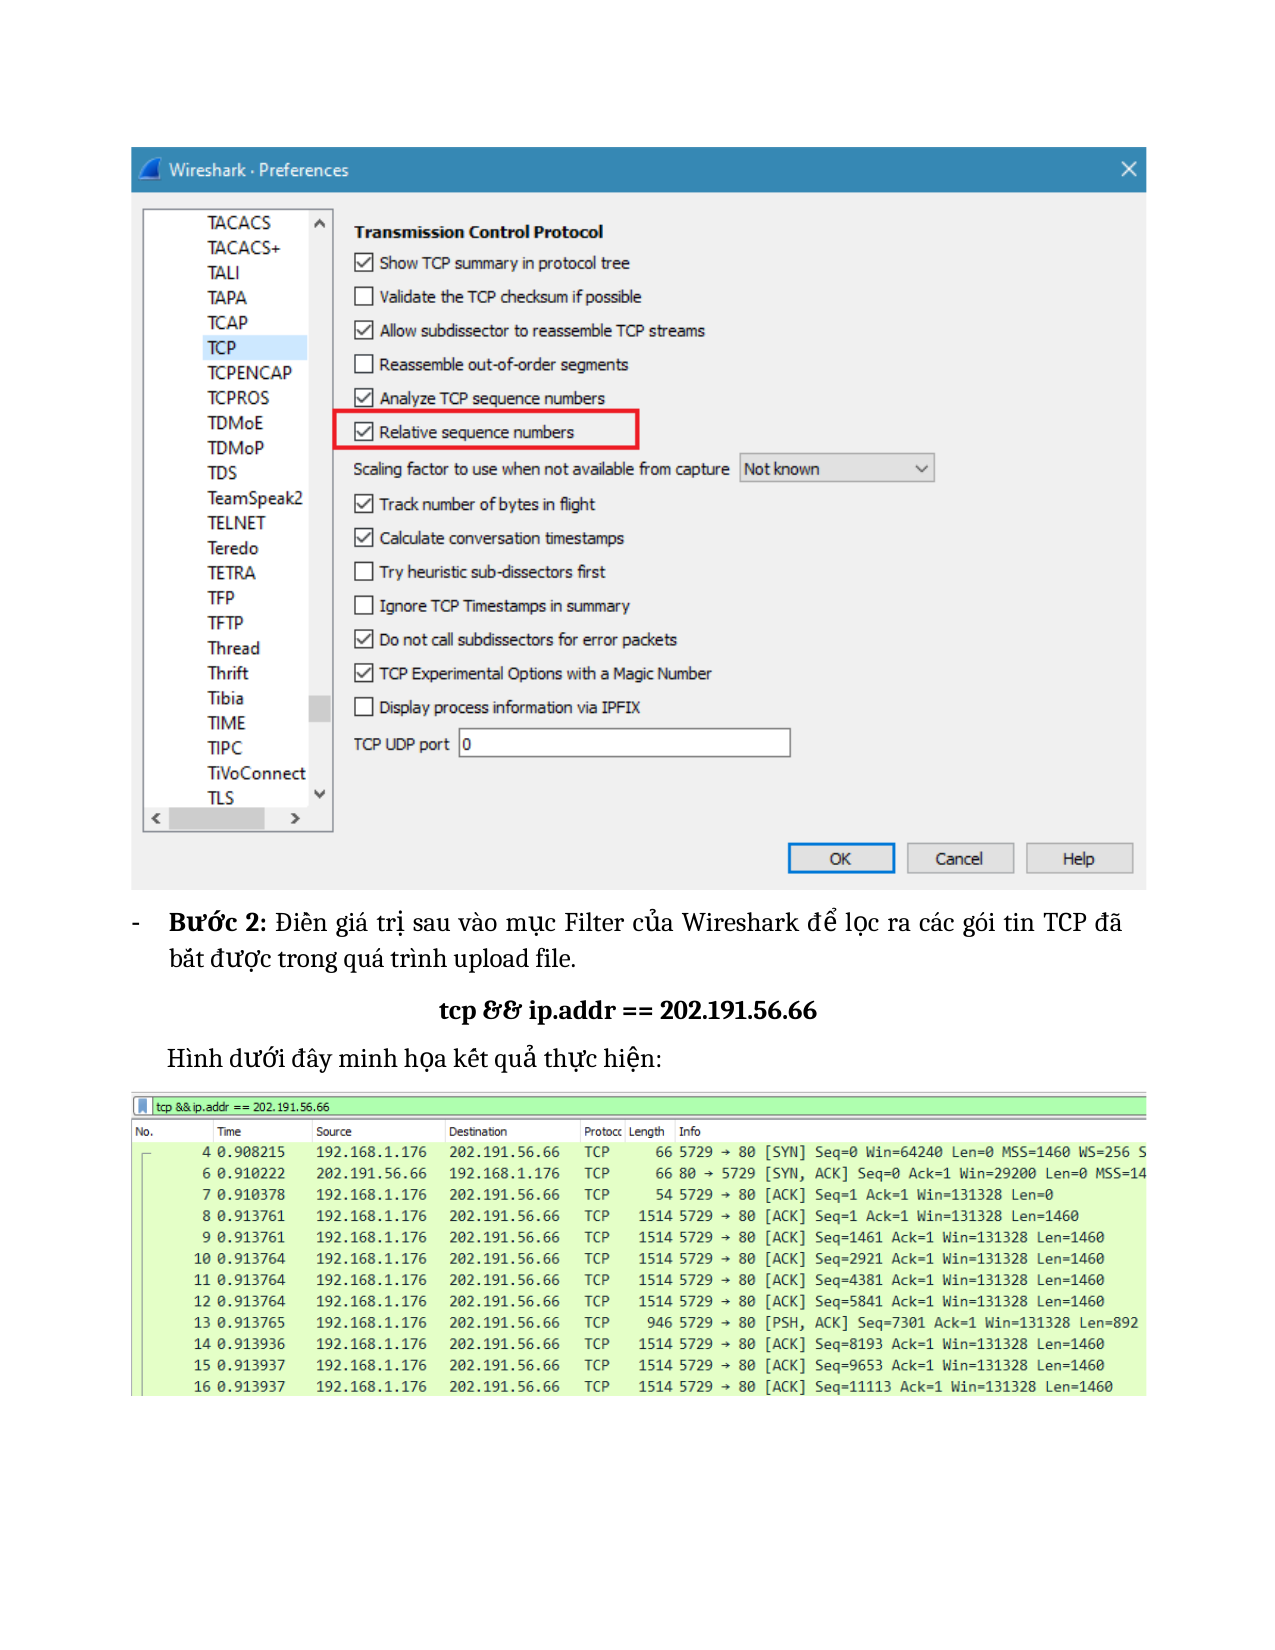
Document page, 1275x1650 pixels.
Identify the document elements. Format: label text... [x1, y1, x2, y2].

picture [131, 147, 1147, 890]
picture [131, 1091, 1147, 1396]
text tcp && ip.addr == 202.191.56.66 [131, 995, 1125, 1026]
text Hình dưới đây minh họa kết quả thực hiện: [131, 1043, 1125, 1074]
list Bước 2: Điền giá trị sau vào mục Filter của Wireshark để lọc ra các gói tin TCP đã bắt được trong quá trình upload file. [131, 906, 1125, 974]
